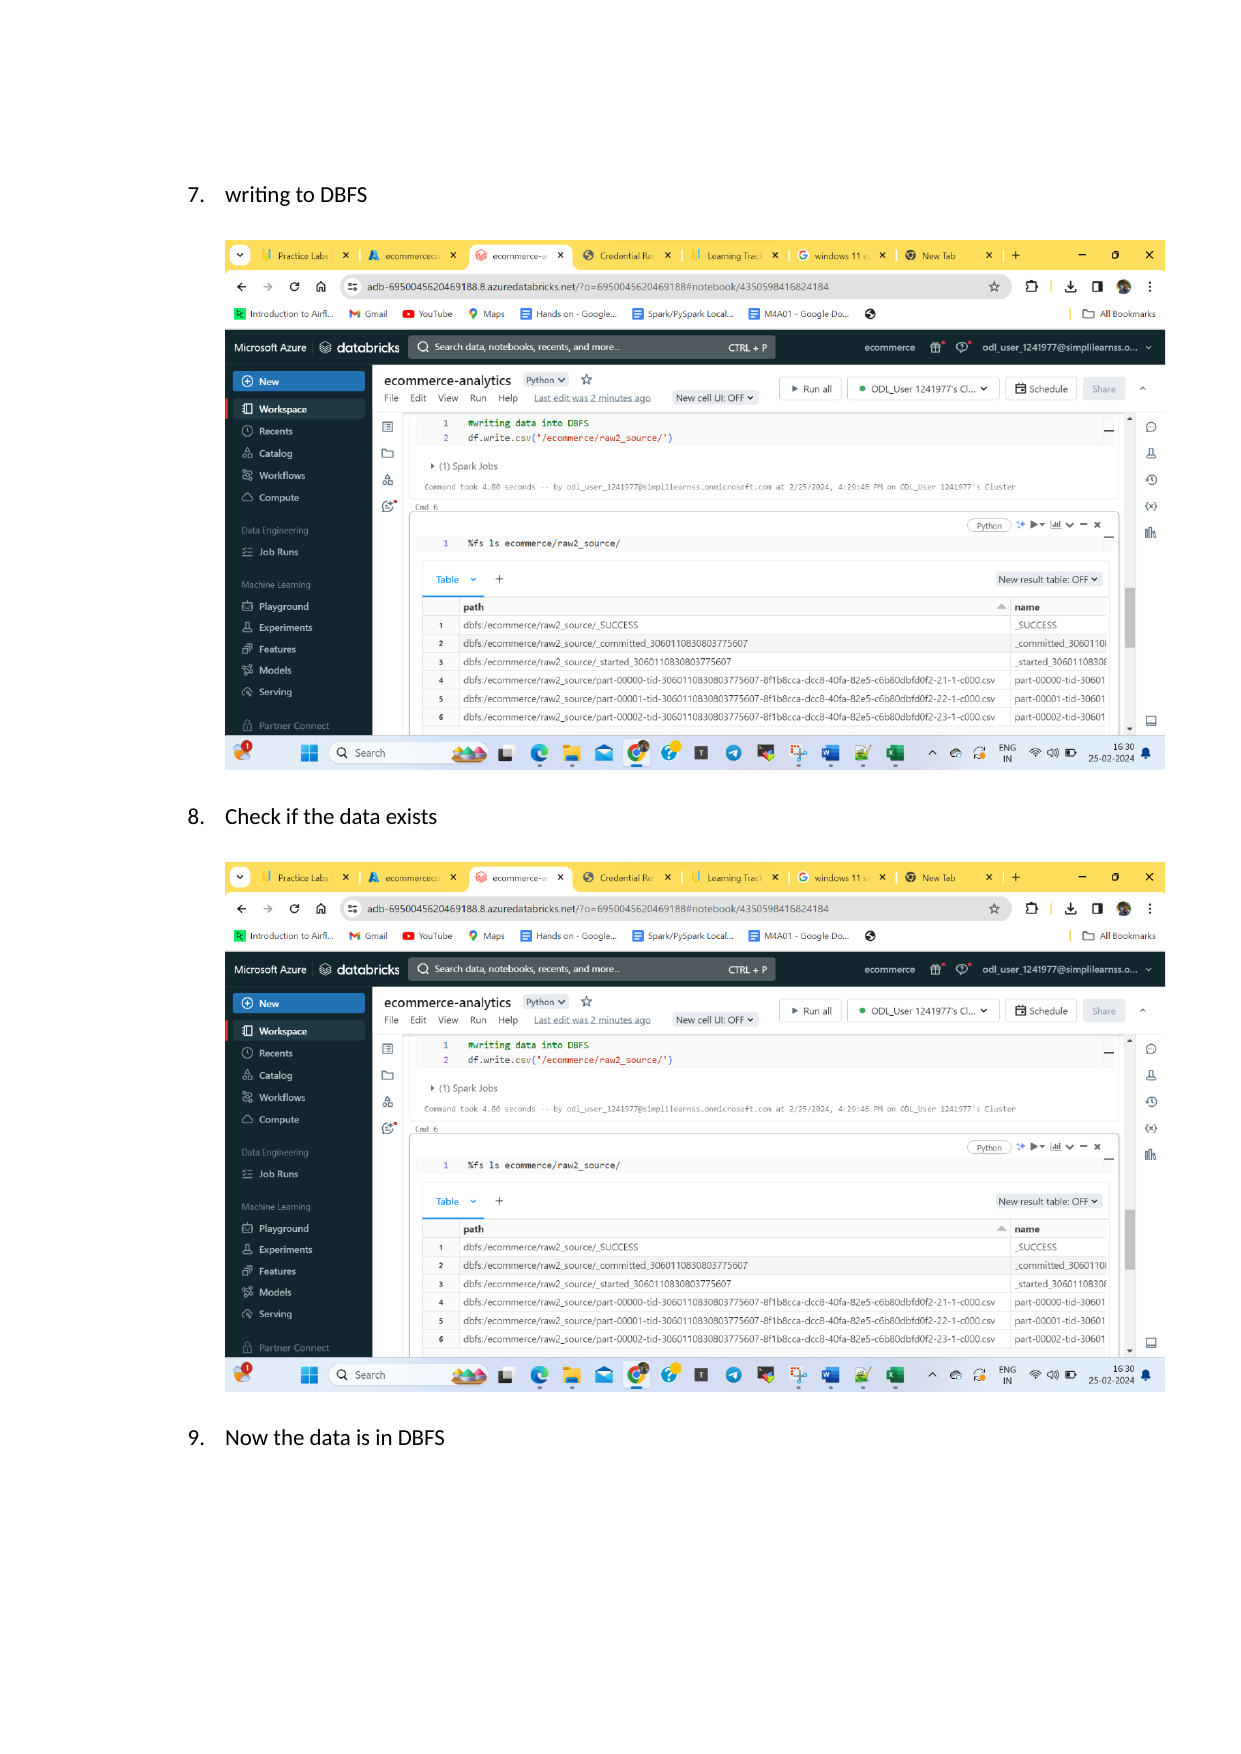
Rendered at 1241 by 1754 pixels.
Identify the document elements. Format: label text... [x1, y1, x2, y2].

picture [225, 240, 1166, 770]
list writing to DBFS [187, 180, 1090, 208]
list Check if the data exists [187, 802, 1090, 830]
list Now the data is in DBFS [187, 1423, 1090, 1452]
picture [225, 862, 1166, 1392]
